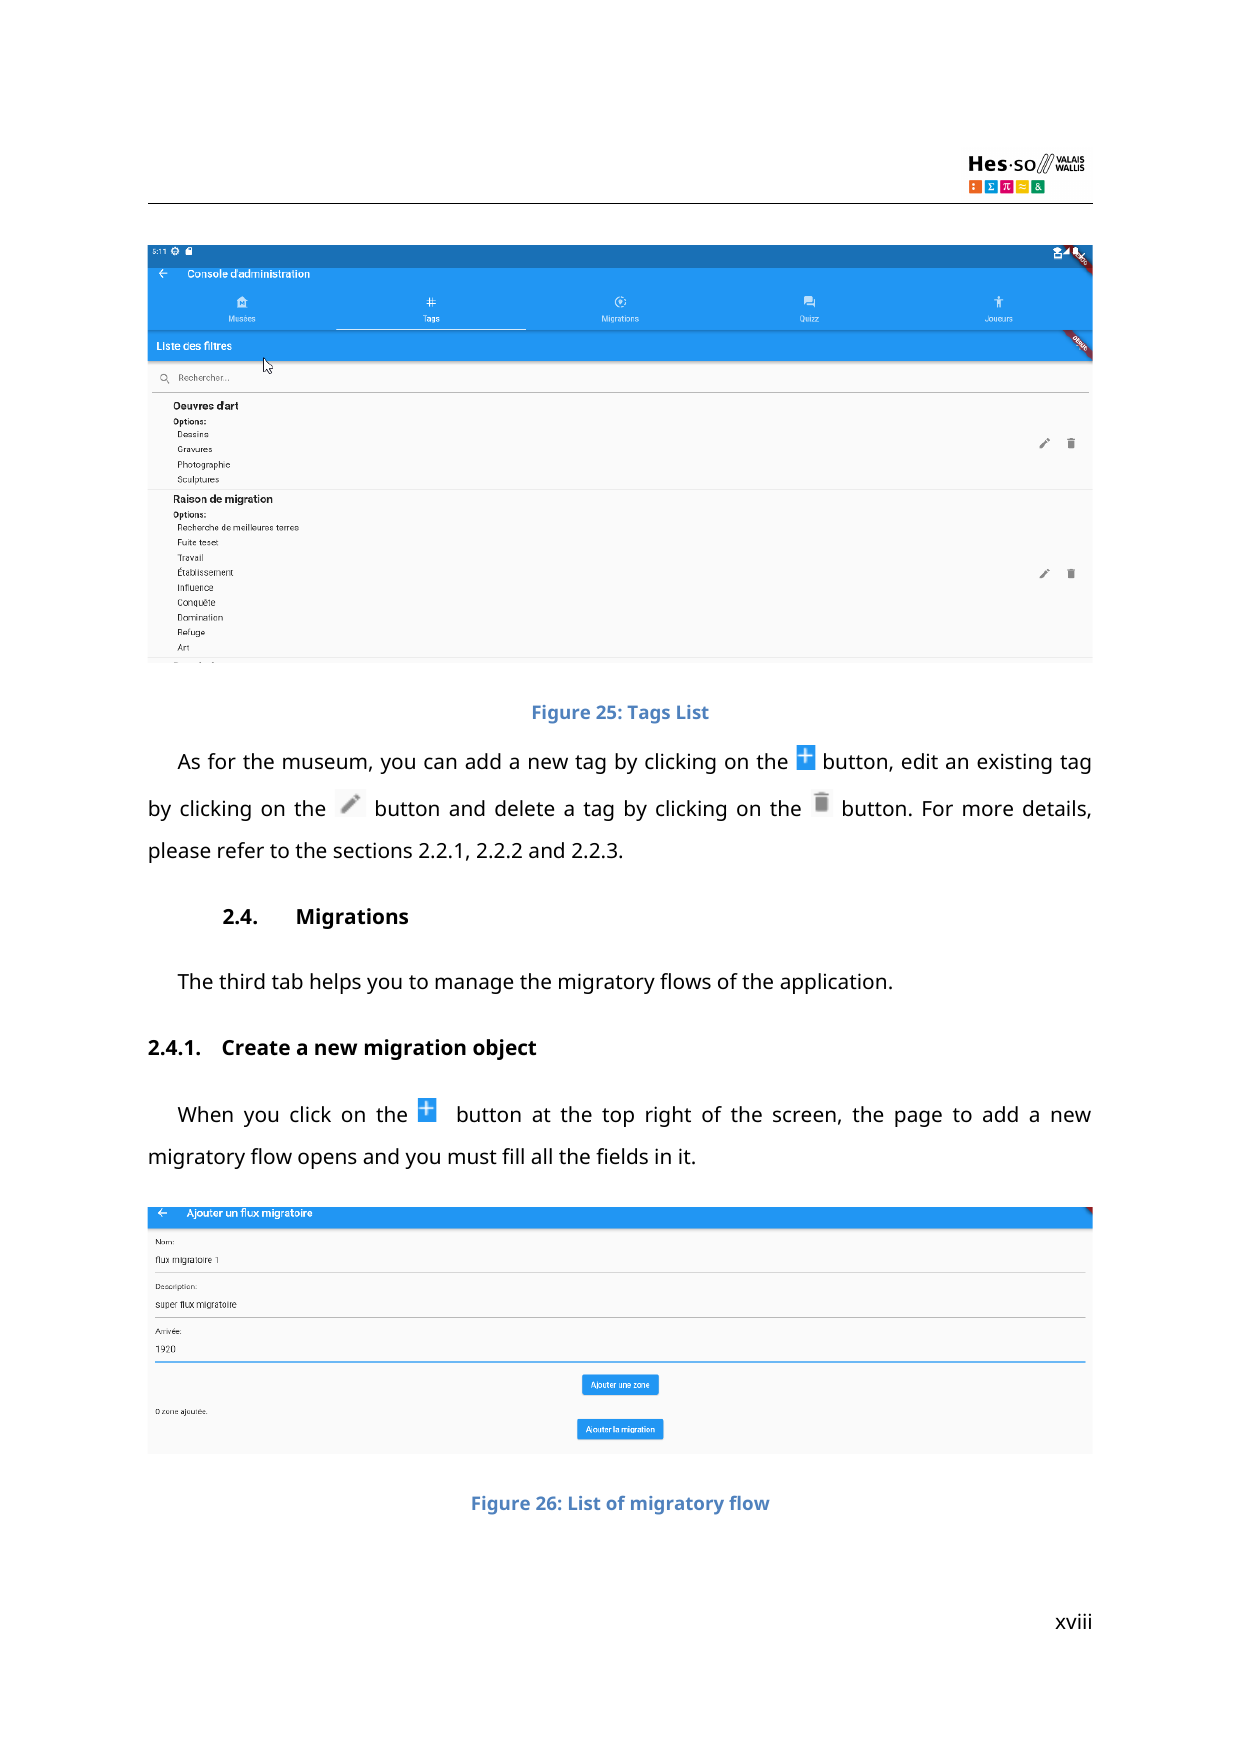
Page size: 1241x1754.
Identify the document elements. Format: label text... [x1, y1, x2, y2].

picture [960, 147, 1093, 202]
text The third tab helps you to manage the migratory flows of the application. [148, 967, 1093, 996]
subtitle Migrations [193, 902, 1093, 930]
text When you click on the button at the top right of the screen, the page to add a new migratory flow opens and you must fill all the fields in it. [148, 1098, 1093, 1171]
picture [147, 1207, 1093, 1454]
text As for the museum, you can add a new tag by clicking on the button, edit an existing tag by clicking on the button and delete a tag by clicking on the button. For more details, please refer to the sections 2.2.1, 2.2.2 and 2.2.3. [148, 746, 1093, 865]
text Figure : List of migratory flow [148, 1491, 1093, 1516]
picture [811, 789, 834, 817]
picture [796, 745, 816, 770]
picture [334, 789, 367, 817]
picture [417, 1098, 437, 1122]
text Figure : Tags List [148, 699, 1093, 725]
text Create a new migration object [148, 1033, 1093, 1061]
picture [147, 245, 1093, 663]
